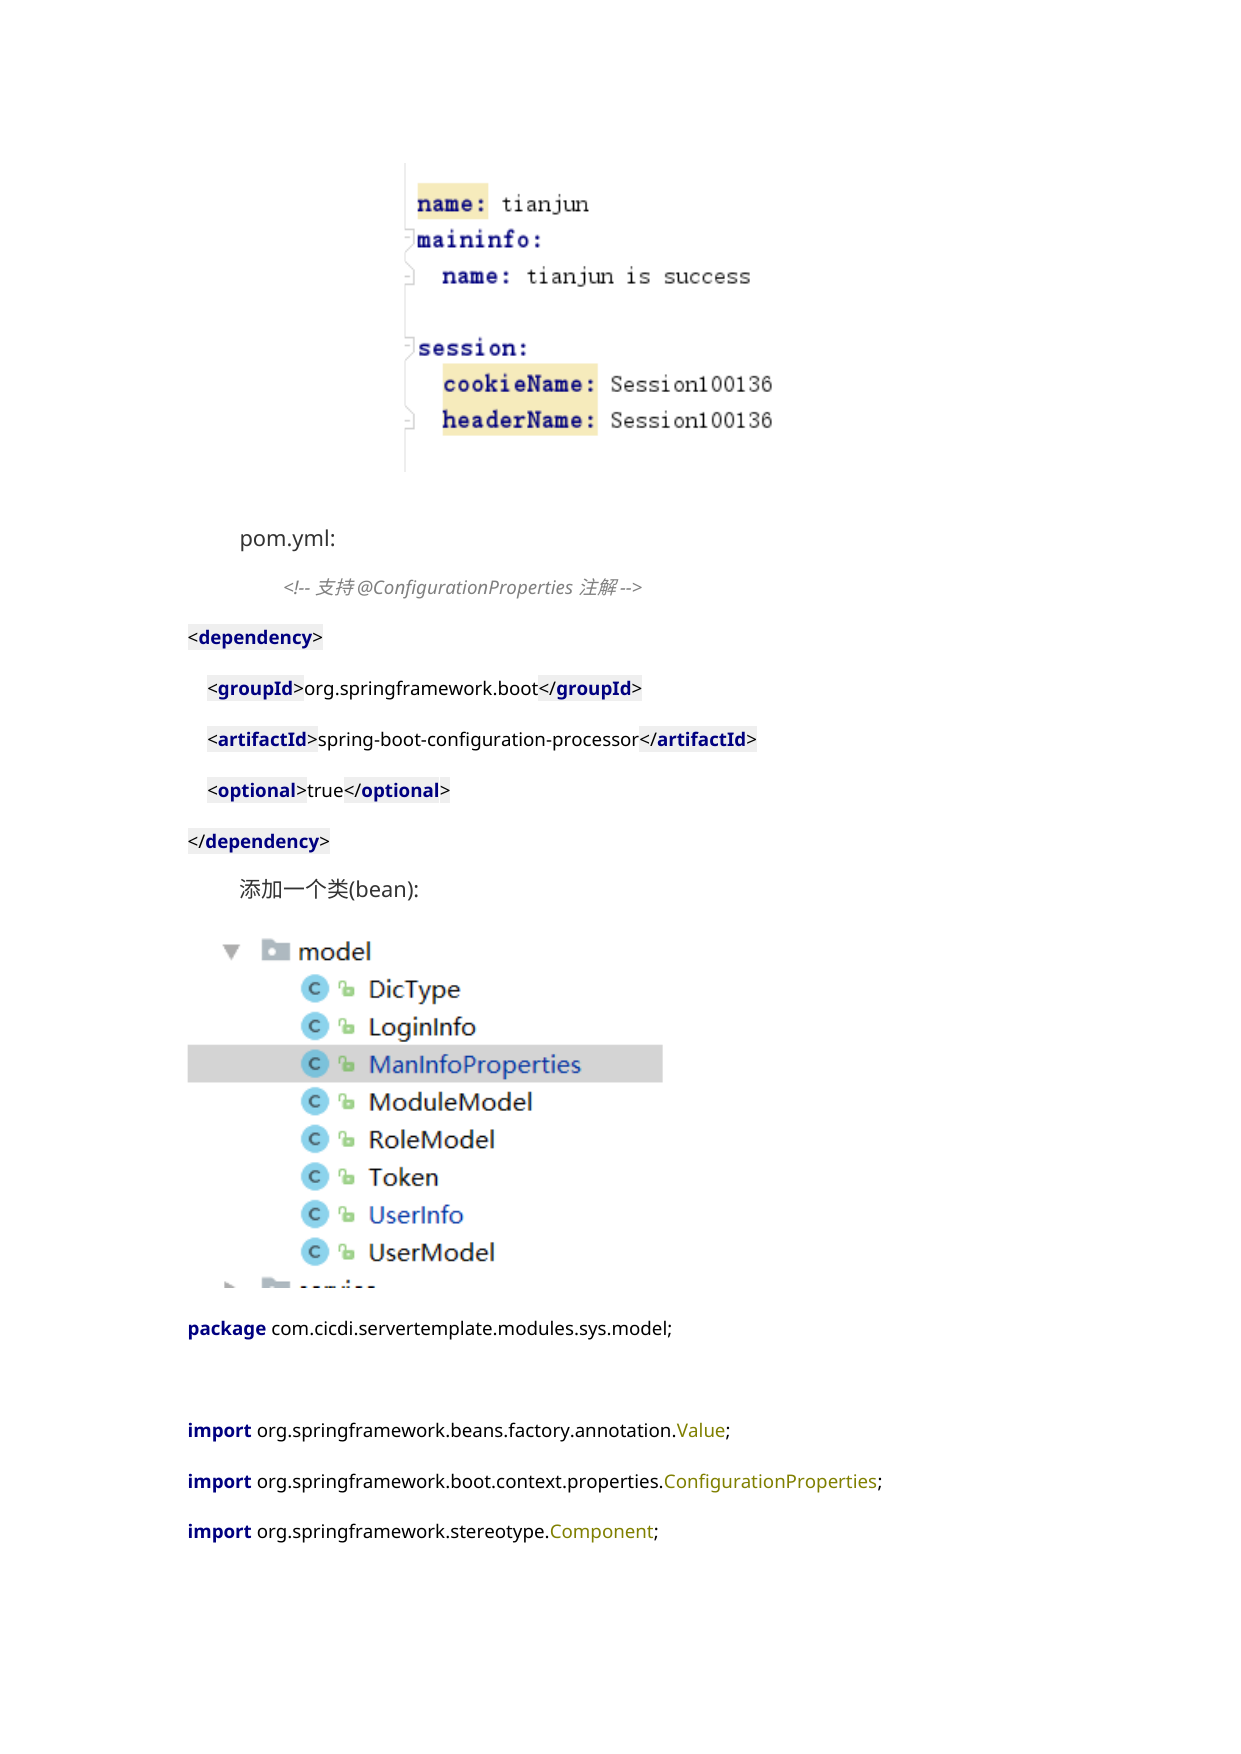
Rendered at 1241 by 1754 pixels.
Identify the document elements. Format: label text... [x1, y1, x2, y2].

text pom.yml: [187, 520, 1053, 554]
picture [187, 926, 663, 1288]
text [187, 1311, 1053, 1549]
picture [404, 163, 836, 472]
text 添加一个类(bean): [187, 871, 1053, 904]
text <!-- 支持 @ConfigurationProperties 注解 --> <dependency> <groupId>org.springframework.boot</groupId> <artifactId>spring-boot-configuration-processor</artifactId> <optional>true</optional> </dependency> [187, 569, 1053, 858]
